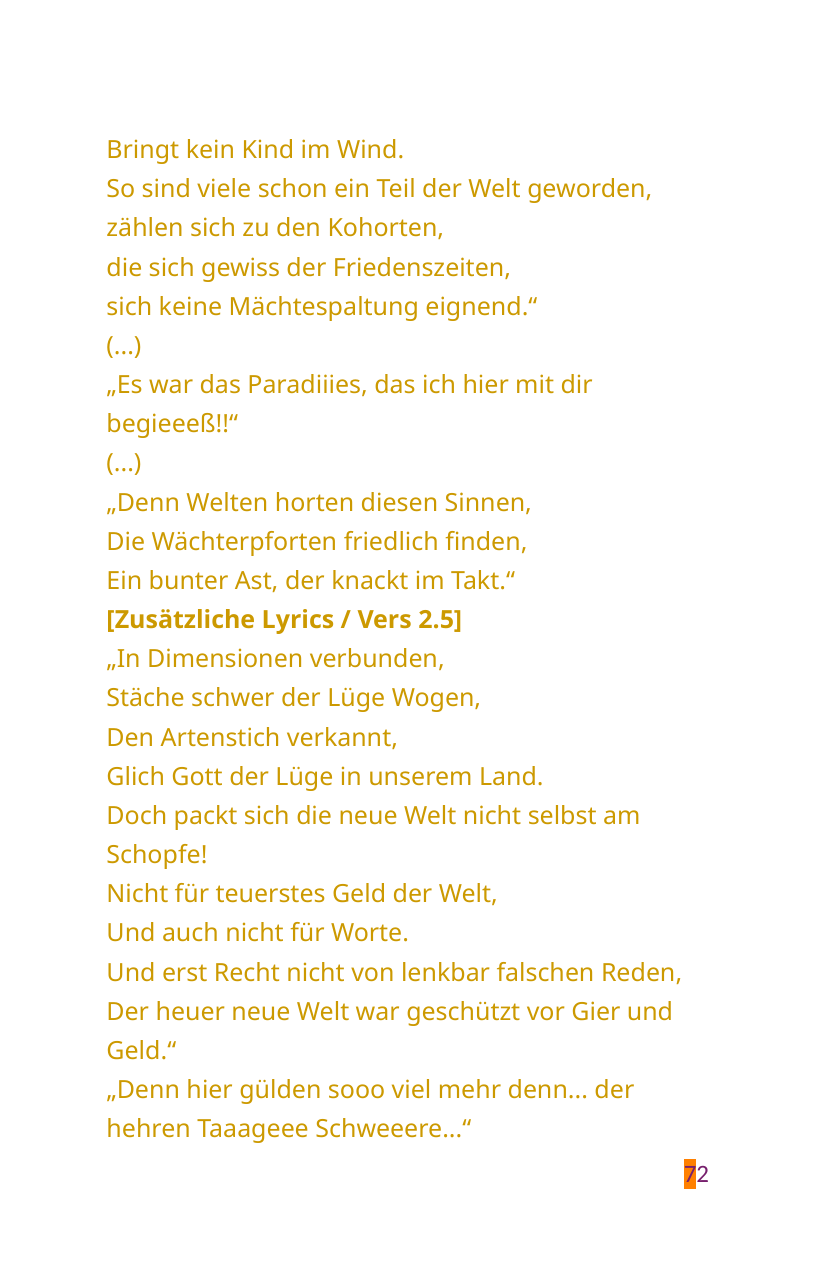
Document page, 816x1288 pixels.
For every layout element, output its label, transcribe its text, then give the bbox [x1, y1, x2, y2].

text [Zusätzliche Lyrics / Vers 2.5] „In Dimensionen verbunden, Stäche schwer der Lüge Wogen, Den Artenstich verkannt, Glich Gott der Lüge in unserem Land. Doch packt sich die neue Welt nicht selbst am Schopfe! Nicht für teuerstes Geld der Welt, Und auch nicht für Worte. Und erst Recht nicht von lenkbar falschen Reden, Der heuer neue Welt war geschützt vor Gier und Geld.“ „Denn hier gülden sooo viel mehr denn... der hehren Taaageee Schweeere...“ [106, 602, 709, 1145]
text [106, 132, 709, 597]
